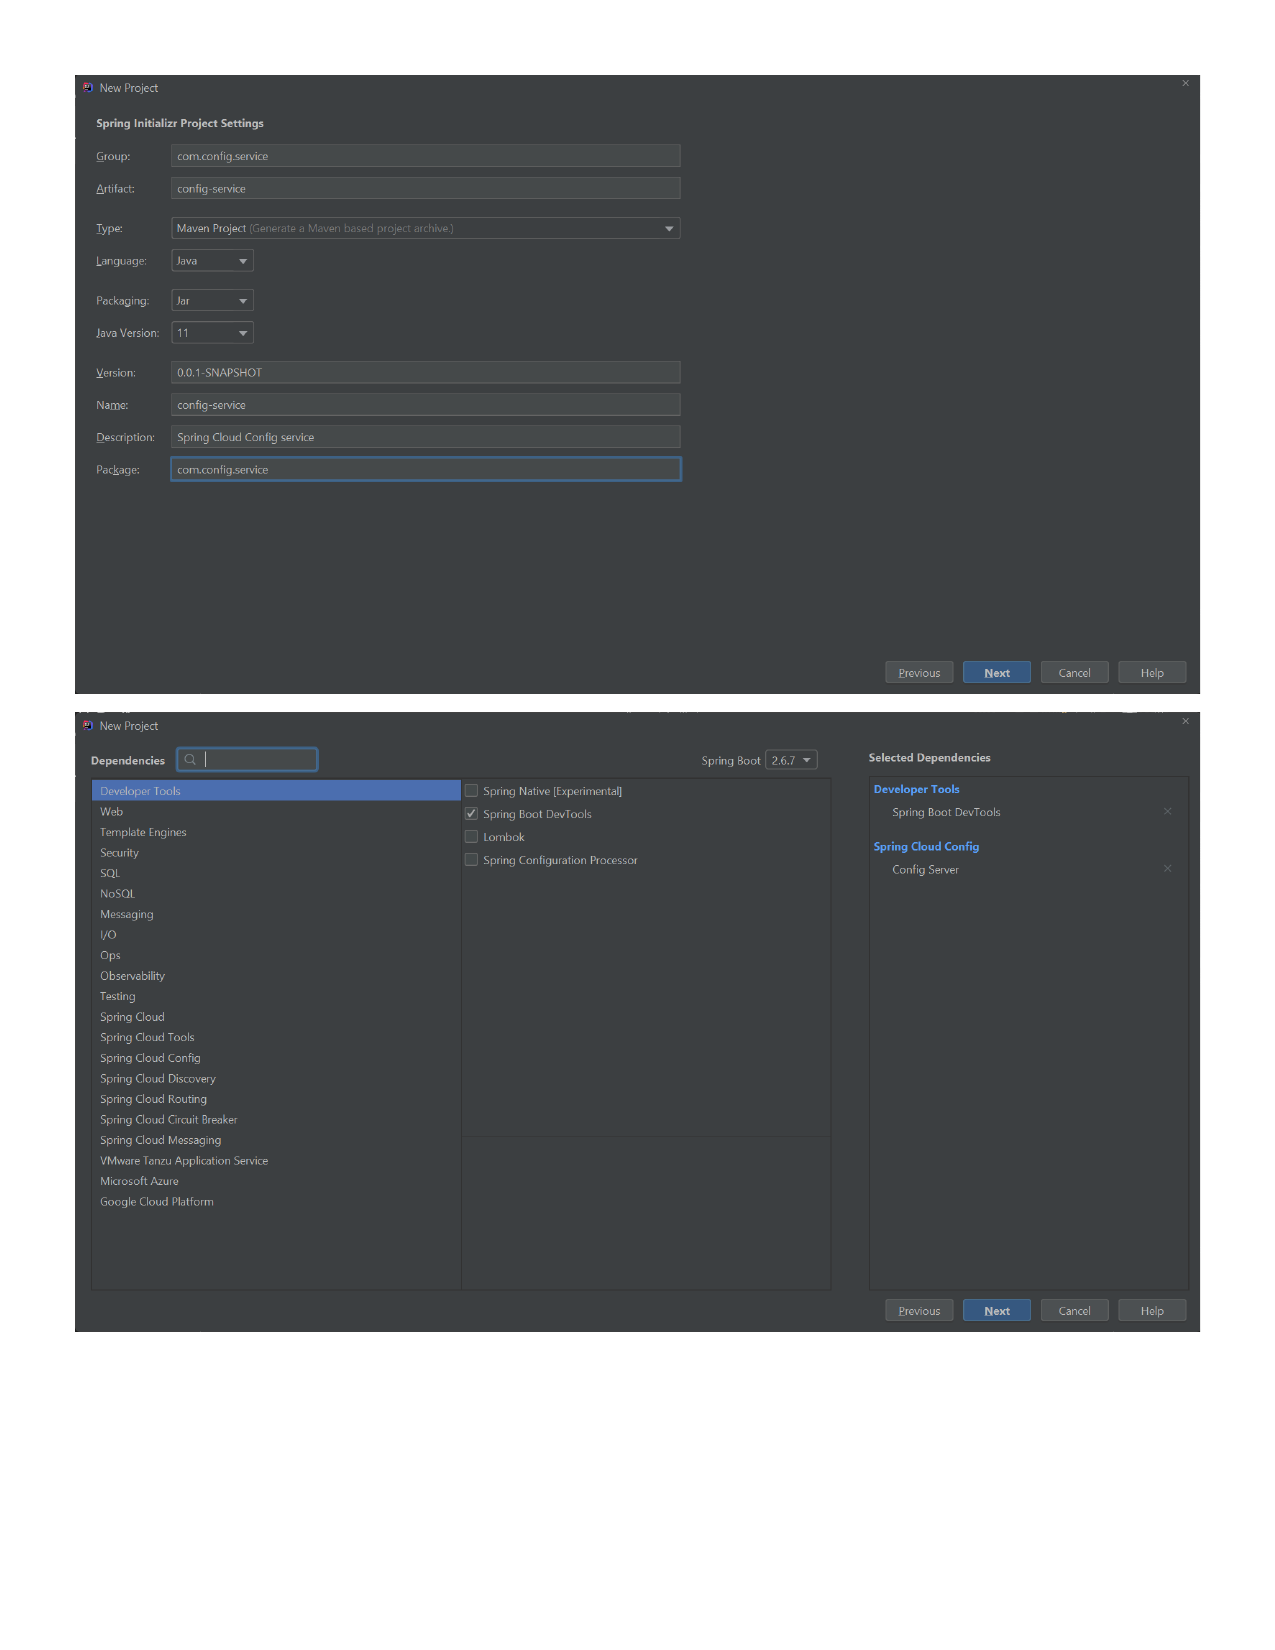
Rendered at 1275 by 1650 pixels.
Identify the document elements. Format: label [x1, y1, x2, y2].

picture [75, 75, 1200, 694]
picture [75, 712, 1200, 1332]
